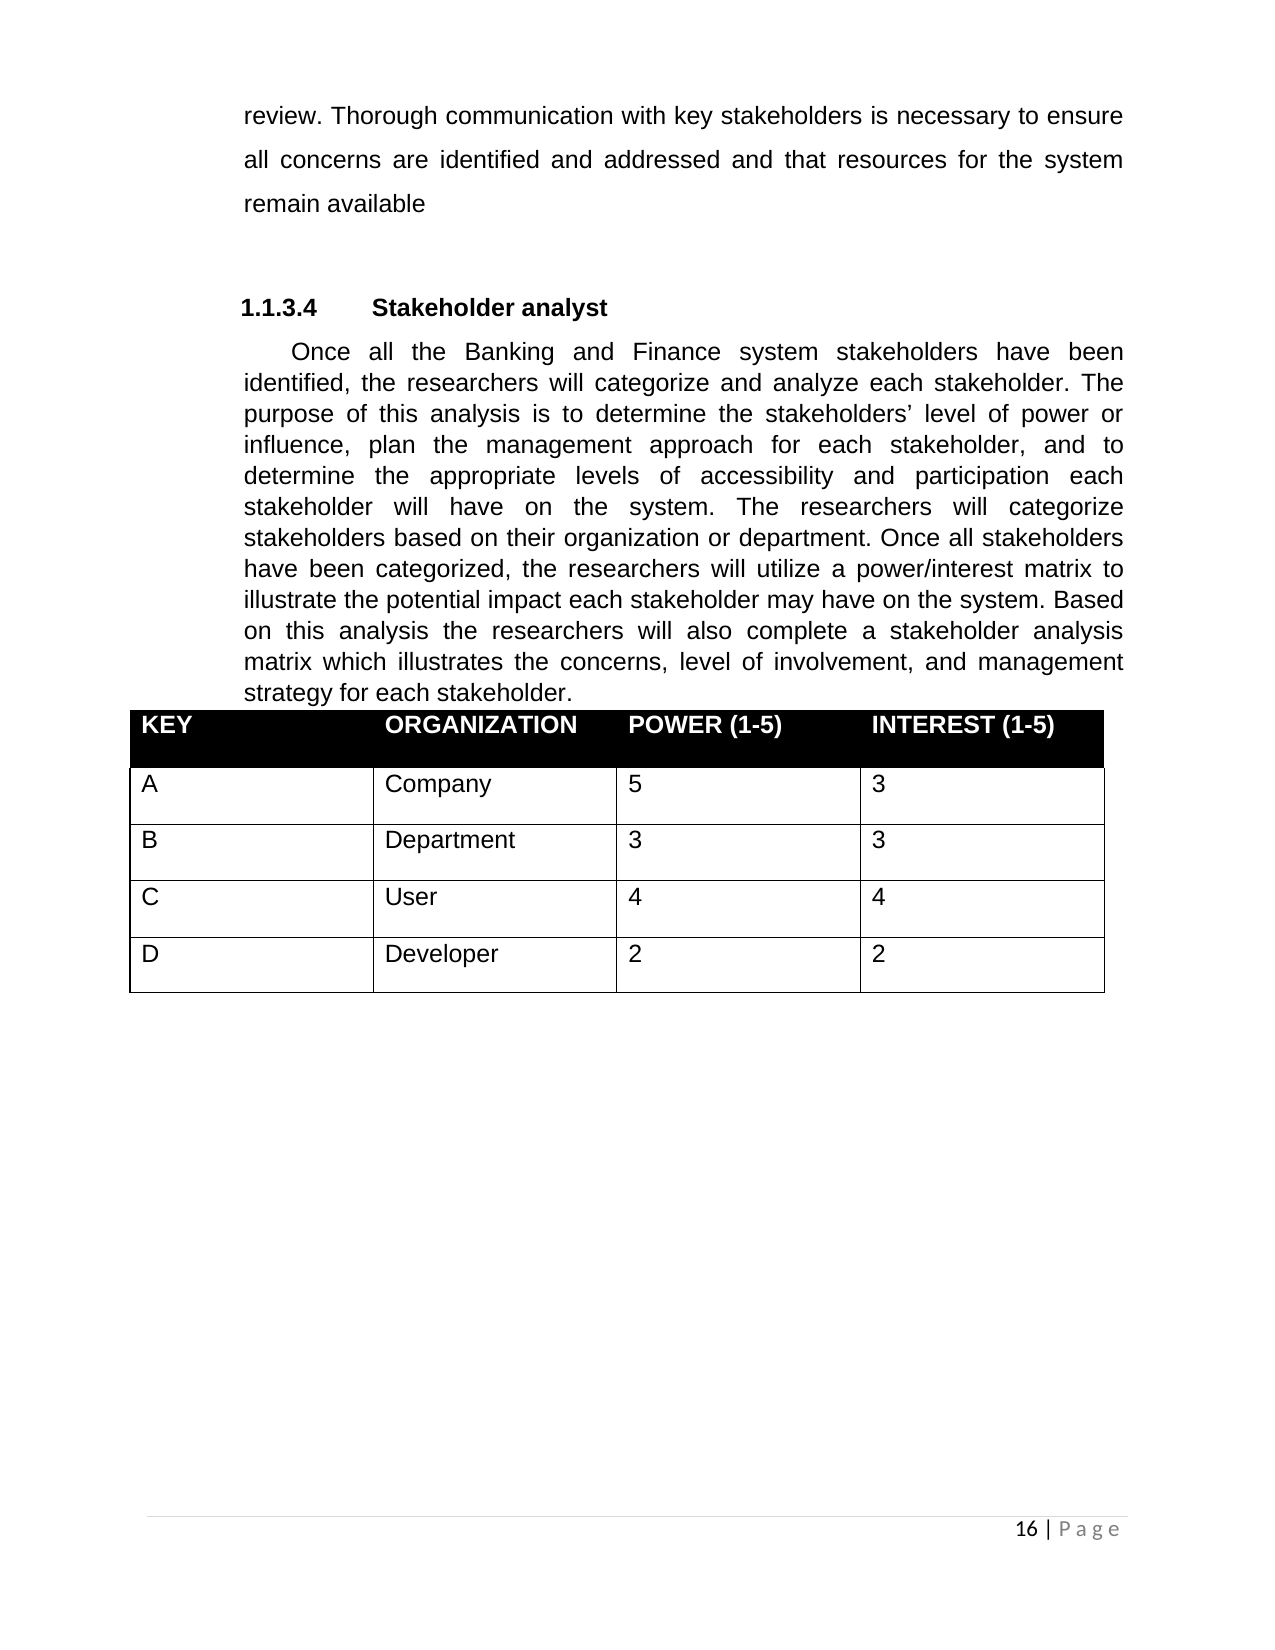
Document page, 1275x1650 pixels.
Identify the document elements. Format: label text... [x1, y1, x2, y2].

table_cell B [131, 825, 373, 880]
table_header KEY [130, 710, 373, 768]
text Once all the Banking and Finance system stakeholders have been identified, the researchers will categorize and analyze each stakeholder. The purpose of this analysis is to determine the stakeholders’ level of power or influence, plan the management approach for each stakeholder, and to determine the appropriate levels of accessibility and participation each stakeholder will have on the system. The researchers will categorize stakeholders based on their organization or department. Once all stakeholders have been categorized, the researchers will utilize a power/interest matrix to illustrate the potential impact each stakeholder may have on the system. Based on this analysis the researchers will also complete a stakeholder analysis matrix which illustrates the concerns, level of involvement, and management strategy for each stakeholder. [244, 337, 1125, 707]
table_cell 3 [617, 825, 860, 880]
table_cell Developer [374, 938, 616, 992]
table_cell C [131, 881, 373, 937]
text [244, 101, 1125, 218]
table_cell Department [374, 825, 616, 880]
table_cell User [374, 881, 616, 937]
table_cell 2 [861, 938, 1104, 992]
table_header POWER (1-5) [617, 710, 860, 768]
table_cell A [131, 768, 373, 823]
table_cell 4 [617, 881, 860, 937]
table_cell Company [374, 768, 616, 823]
table_cell 5 [617, 768, 860, 823]
table_cell 3 [861, 825, 1104, 880]
table_header ORGANIZATION [373, 710, 617, 768]
table_header INTEREST (1-5) [860, 710, 1104, 768]
table_cell D [131, 938, 373, 992]
table_cell 4 [861, 881, 1104, 937]
table_cell 2 [617, 938, 860, 992]
table_cell 3 [861, 768, 1104, 823]
subtitle 1.1.3.4 Stakeholder analyst [150, 293, 1134, 322]
